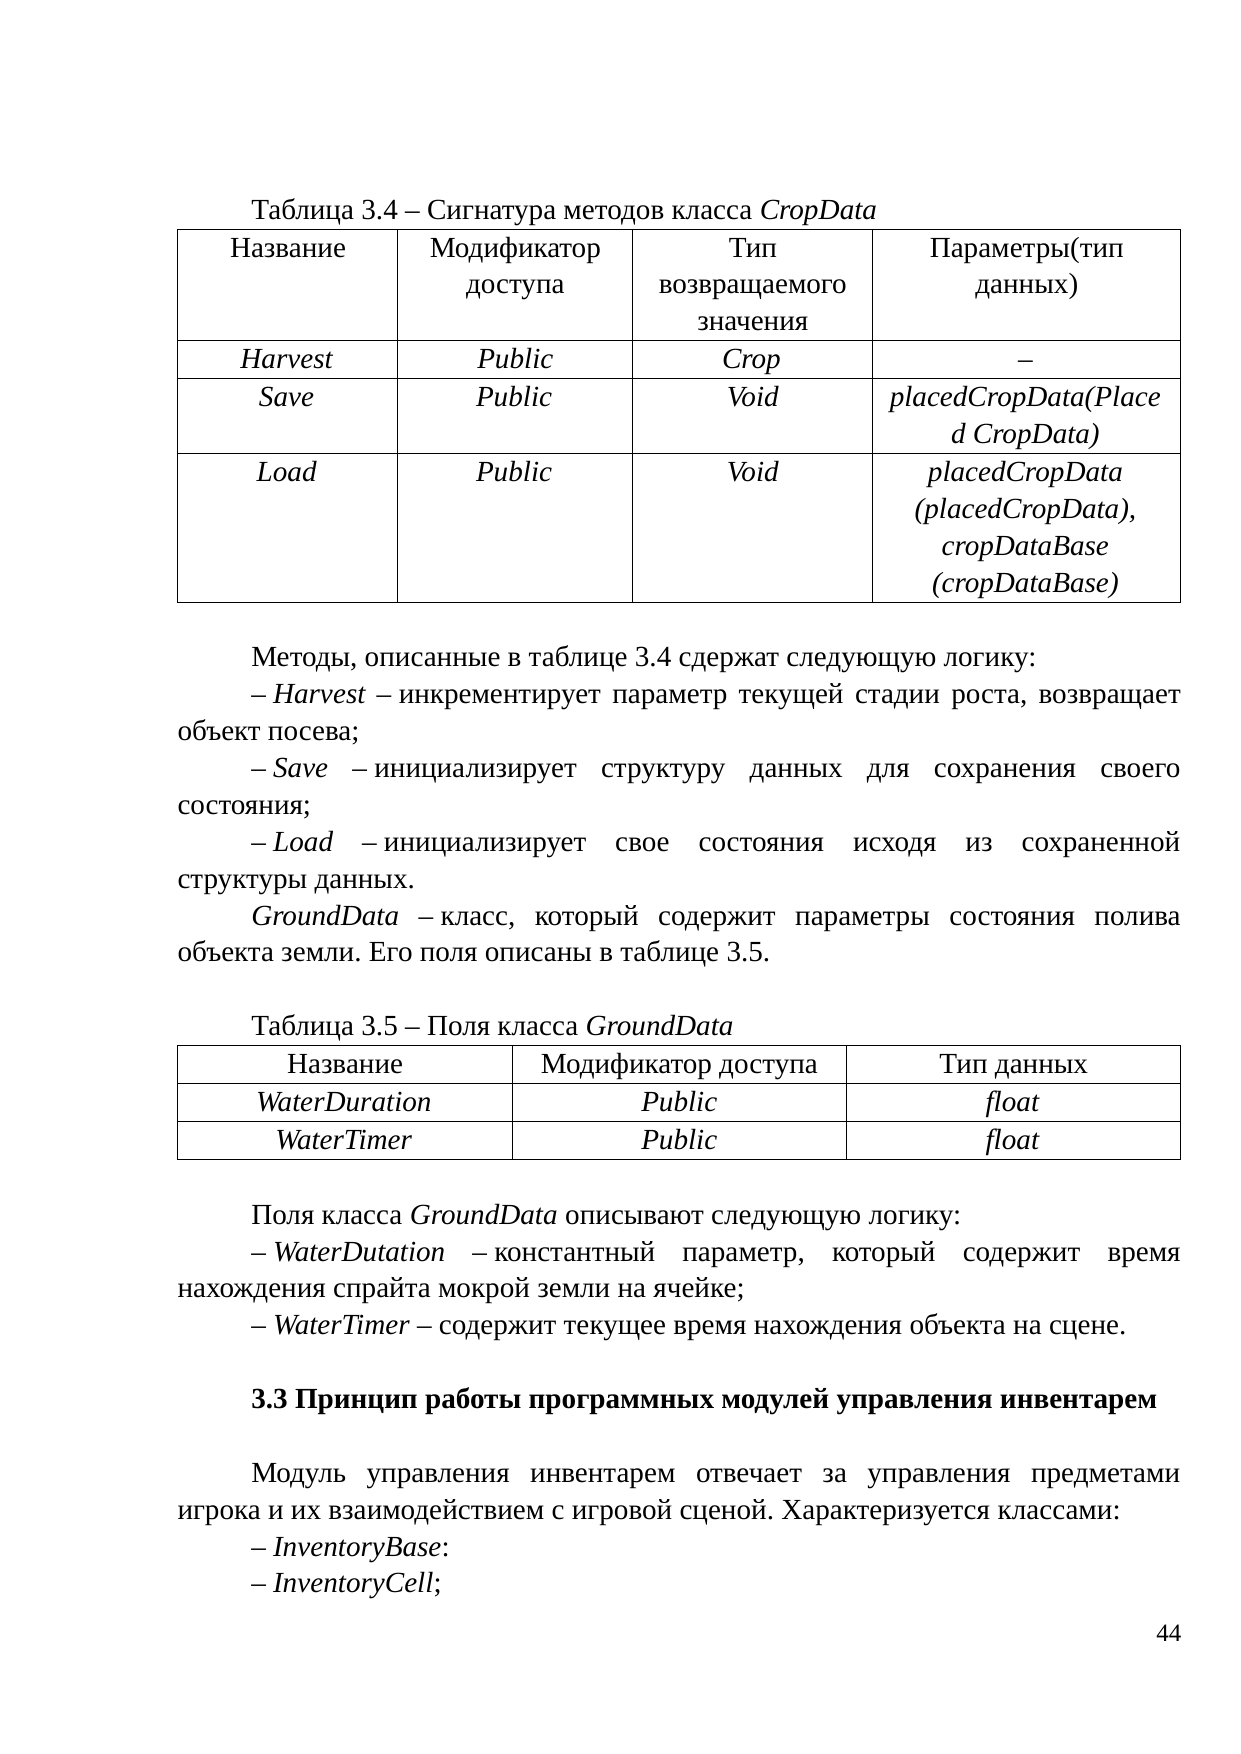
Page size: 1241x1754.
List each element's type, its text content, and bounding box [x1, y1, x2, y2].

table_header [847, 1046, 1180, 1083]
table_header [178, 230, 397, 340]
text Таблица 3.5 – Поля класса GroundData [177, 1008, 1181, 1042]
text – Harvest – инкрементирует параметр текущей стадии роста, возвращает объект посева; [177, 676, 1181, 747]
text – WaterDutation – константный параметр, который содержит время нахождения спрайта мокрой земли на ячейке; [177, 1234, 1181, 1304]
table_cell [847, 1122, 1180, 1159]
text GroundData – класс, который содержит параметры состояния полива объекта земли. Его поля описаны в таблице 3.5. [177, 898, 1181, 968]
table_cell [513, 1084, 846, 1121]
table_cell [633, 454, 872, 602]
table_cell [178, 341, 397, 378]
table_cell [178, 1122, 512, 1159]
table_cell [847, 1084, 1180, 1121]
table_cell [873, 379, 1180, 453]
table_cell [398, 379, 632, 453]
text – Load – инициализирует свое состояния исходя из сохраненной структуры данных. [177, 824, 1181, 894]
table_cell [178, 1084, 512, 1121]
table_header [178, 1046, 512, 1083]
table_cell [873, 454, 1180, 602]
text Таблица 3.4 – Сигнатура методов класса CropData [177, 192, 1181, 225]
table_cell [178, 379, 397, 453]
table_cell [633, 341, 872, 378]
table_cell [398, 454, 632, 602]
text Модуль управления инвентарем отвечает за управления предметами игрока и их взаимодействием с игровой сценой. Характеризуется классами: [177, 1455, 1181, 1525]
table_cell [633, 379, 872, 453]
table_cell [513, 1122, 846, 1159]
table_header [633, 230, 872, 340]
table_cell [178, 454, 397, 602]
text – InventoryBase: [177, 1529, 1181, 1562]
subtitle 3.3 Принцип работы программных модулей управления инвентарем [177, 1381, 1181, 1415]
text – InventoryCell; [177, 1566, 1181, 1599]
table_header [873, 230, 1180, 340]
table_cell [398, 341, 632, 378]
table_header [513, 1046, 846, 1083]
text Поля класса GroundData описывают следующую логику: [177, 1197, 1181, 1230]
text – WaterTimer – содержит текущее время нахождения объекта на сцене. [177, 1307, 1181, 1341]
text Методы, описанные в таблице 3.4 сдержат следующую логику: [177, 639, 1181, 673]
text – Save – инициализирует структуру данных для сохранения своего состояния; [177, 750, 1181, 821]
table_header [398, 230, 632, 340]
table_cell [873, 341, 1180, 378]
